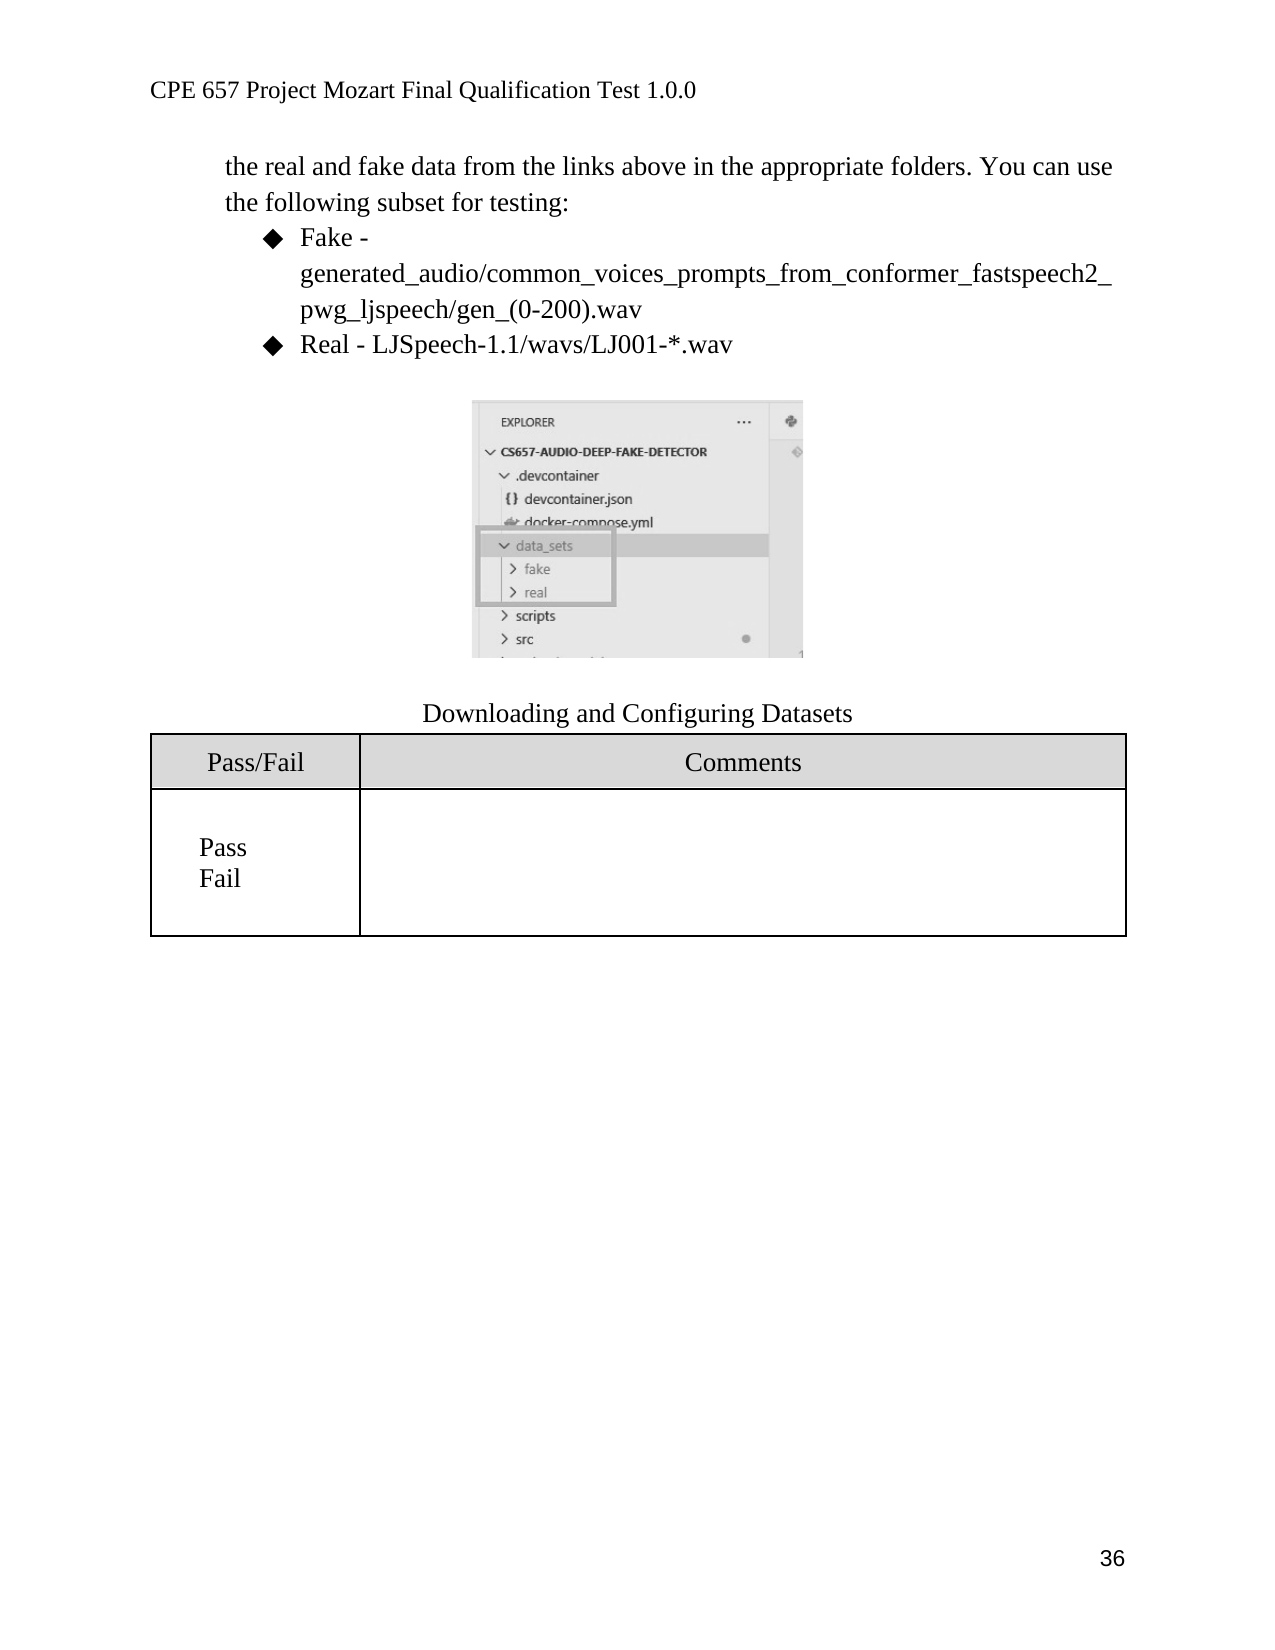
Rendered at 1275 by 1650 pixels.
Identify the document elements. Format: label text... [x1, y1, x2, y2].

picture [471, 400, 804, 658]
table_header Comments [361, 735, 1125, 787]
table_cell [361, 790, 1125, 935]
list Fake - generated_audio/common_voices_prompts_from_conformer_fastspeech2_pwg_ljspeech/gen_(0-200).wav [262, 221, 1125, 324]
list Real - LJSpeech-1.1/wavs/LJ001-*.wav [262, 329, 1125, 360]
table_header Pass/Fail [152, 735, 359, 787]
text Downloading and Configuring Datasets [150, 698, 1125, 729]
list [187, 150, 1125, 217]
table_cell Pass Fail [152, 790, 359, 935]
